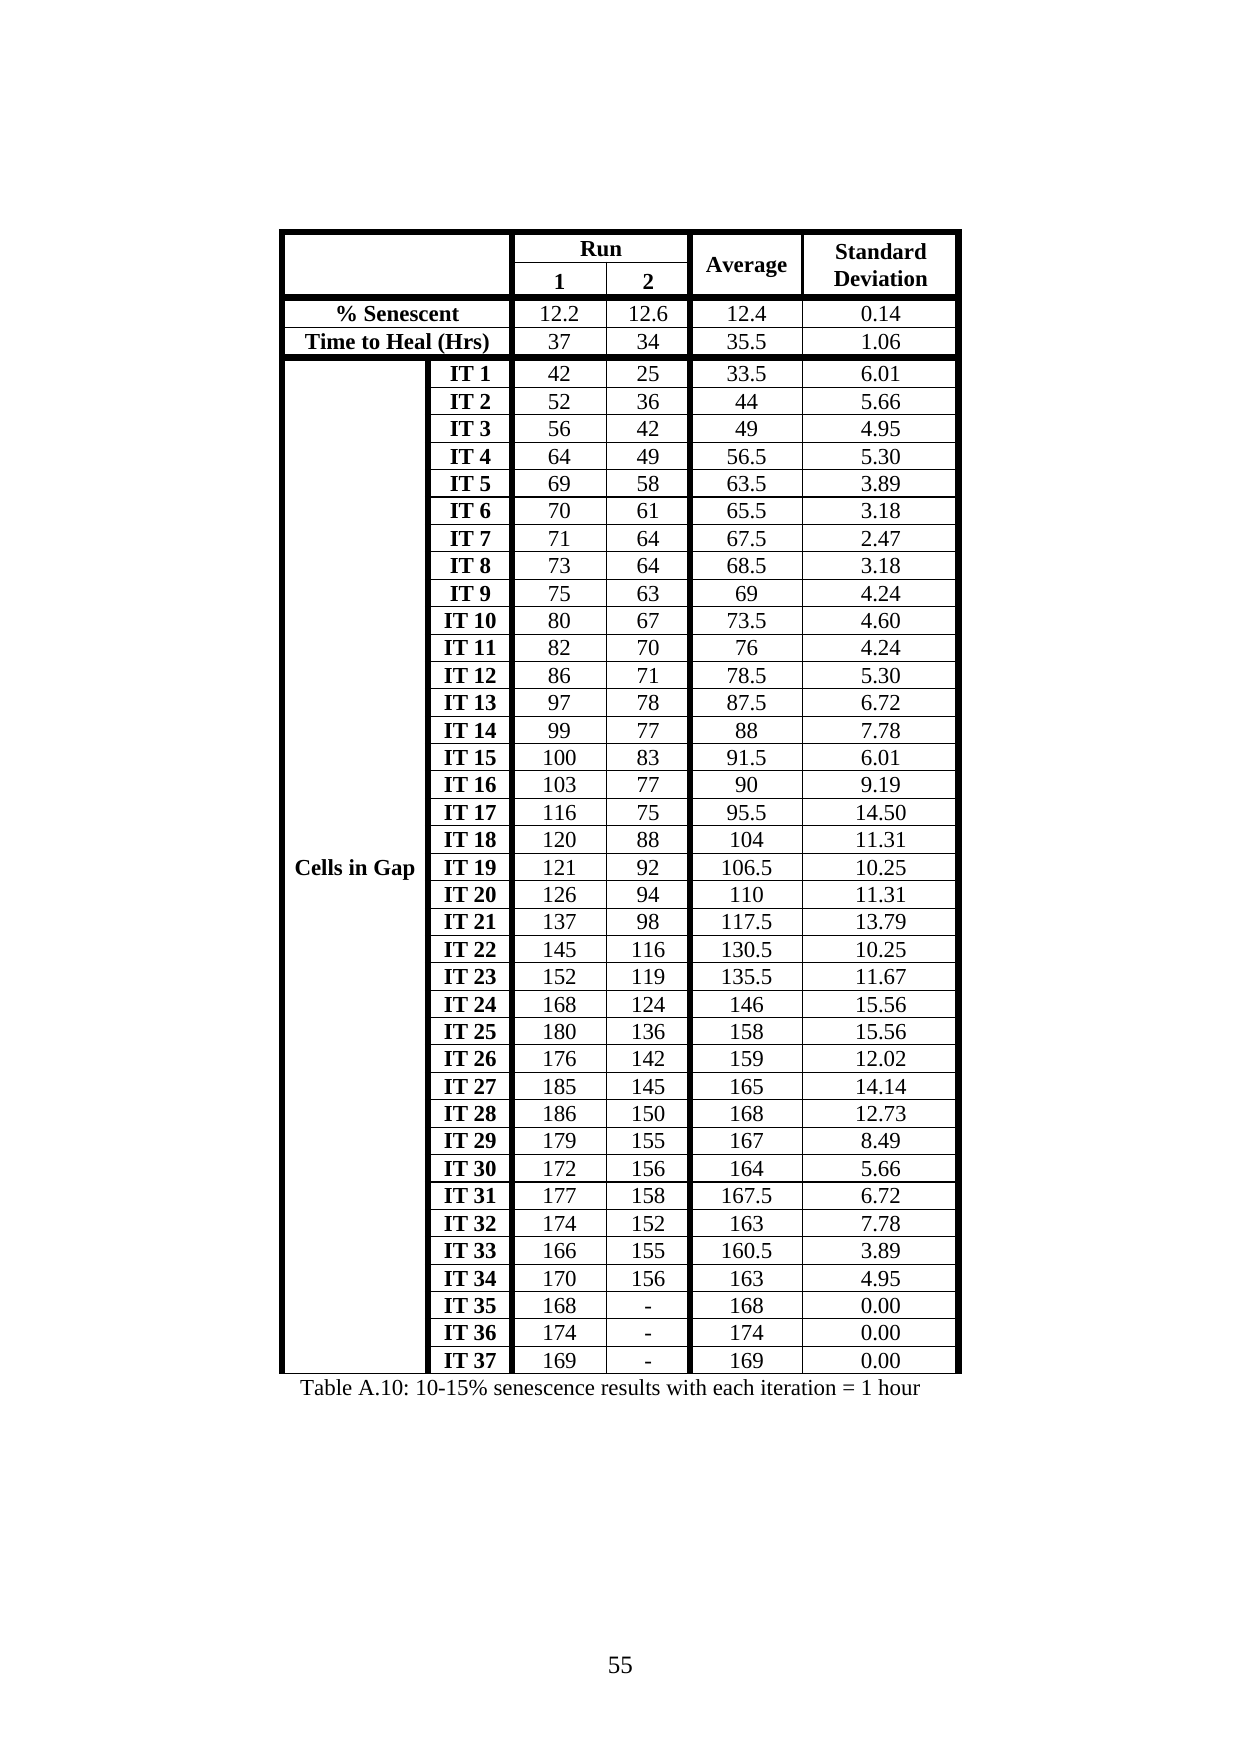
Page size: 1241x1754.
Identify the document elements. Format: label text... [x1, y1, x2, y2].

table_cell IT 32 [431, 1210, 509, 1236]
table_cell 170 [515, 1265, 606, 1291]
table_cell IT 28 [431, 1100, 509, 1127]
table_cell 5.66 [803, 1155, 955, 1181]
table_cell 71 [607, 662, 687, 688]
table_cell 83 [607, 744, 687, 770]
table_cell 3.89 [803, 470, 955, 496]
table_cell 11.31 [803, 881, 955, 907]
table_cell IT 25 [431, 1018, 509, 1044]
table_cell 142 [607, 1045, 687, 1072]
table_cell 58 [607, 470, 687, 496]
table_cell Time to Heal (Hrs) [285, 328, 509, 354]
table_cell 75 [607, 799, 687, 825]
table_cell 64 [607, 552, 687, 579]
table_cell IT 31 [431, 1183, 509, 1209]
table_cell IT 4 [431, 443, 509, 469]
table_cell 71 [515, 525, 606, 551]
table_cell 135.5 [693, 963, 802, 989]
table_cell 0.00 [803, 1347, 955, 1373]
table_cell 90 [693, 771, 802, 798]
table_cell IT 17 [431, 799, 509, 825]
table_cell 10.25 [803, 854, 955, 880]
table_cell 77 [607, 717, 687, 743]
table_cell 7.78 [803, 717, 955, 743]
table_cell IT 10 [431, 607, 509, 633]
table_cell IT 14 [431, 717, 509, 743]
table_cell 69 [515, 470, 606, 496]
table_cell 179 [515, 1128, 606, 1154]
table_cell 0.14 [803, 301, 955, 327]
table_cell 165 [693, 1073, 802, 1099]
table_cell IT 36 [431, 1319, 509, 1346]
table_cell IT 24 [431, 991, 509, 1017]
table_cell IT 12 [431, 662, 509, 688]
table_cell 8.49 [803, 1128, 955, 1154]
table_cell IT 15 [431, 744, 509, 770]
table_cell 9.19 [803, 771, 955, 798]
table_cell 12.73 [803, 1100, 955, 1127]
table_cell 124 [607, 991, 687, 1017]
table_cell Cells in Gap [285, 361, 425, 1373]
table_cell 4.95 [803, 415, 955, 442]
table_cell 169 [693, 1347, 802, 1373]
table_cell 61 [607, 498, 687, 524]
table_cell 119 [607, 963, 687, 989]
table_cell IT 22 [431, 936, 509, 962]
table_cell 42 [607, 415, 687, 442]
table_cell 14.50 [803, 799, 955, 825]
table_cell 168 [515, 991, 606, 1017]
table_cell 176 [515, 1045, 606, 1072]
table_cell 76 [693, 635, 802, 661]
table_cell 77 [607, 771, 687, 798]
table_cell IT 6 [431, 498, 509, 524]
table_cell 98 [607, 909, 687, 935]
table_cell IT 19 [431, 854, 509, 880]
table_cell 49 [693, 415, 802, 442]
table_cell 91.5 [693, 744, 802, 770]
table_cell 64 [515, 443, 606, 469]
table_cell 75 [515, 580, 606, 606]
table_cell 92 [607, 854, 687, 880]
table_cell 6.01 [803, 744, 955, 770]
table_cell IT 7 [431, 525, 509, 551]
table_cell 1.06 [803, 328, 955, 354]
table_cell 166 [515, 1237, 606, 1263]
table_cell IT 5 [431, 470, 509, 496]
table_cell 68.5 [693, 552, 802, 579]
table_cell 3.18 [803, 552, 955, 579]
table_cell 104 [693, 826, 802, 853]
table_cell 103 [515, 771, 606, 798]
table_cell 2 [607, 263, 687, 294]
table_cell 12.2 [515, 301, 606, 327]
table_cell 11.31 [803, 826, 955, 853]
table_cell 10.25 [803, 936, 955, 962]
table_cell IT 27 [431, 1073, 509, 1099]
table_cell 4.24 [803, 635, 955, 661]
table_cell 167 [693, 1128, 802, 1154]
table_cell 121 [515, 854, 606, 880]
table_cell 4.24 [803, 580, 955, 606]
table_cell % Senescent [285, 301, 509, 327]
table_cell 159 [693, 1045, 802, 1072]
table_cell 44 [693, 388, 802, 414]
table_cell 63.5 [693, 470, 802, 496]
text Table A.10: 10-15% senescence results with each iteration = 1 hour [150, 1374, 1090, 1429]
table_cell 120 [515, 826, 606, 853]
table_cell 146 [693, 991, 802, 1017]
table_cell 116 [515, 799, 606, 825]
table_cell IT 33 [431, 1237, 509, 1263]
table_cell 130.5 [693, 936, 802, 962]
table_cell 0.00 [803, 1319, 955, 1346]
table_cell 6.72 [803, 1183, 955, 1209]
table_cell 6.01 [803, 361, 955, 387]
table_cell 73 [515, 552, 606, 579]
table_cell 137 [515, 909, 606, 935]
table_cell 70 [607, 635, 687, 661]
table_header Run [515, 235, 687, 262]
table_cell 158 [607, 1183, 687, 1209]
table_cell 106.5 [693, 854, 802, 880]
table_cell IT 13 [431, 689, 509, 716]
table_cell 167.5 [693, 1183, 802, 1209]
table_cell IT 29 [431, 1128, 509, 1154]
table_cell 152 [607, 1210, 687, 1236]
table_cell 155 [607, 1237, 687, 1263]
table_cell - [607, 1319, 687, 1346]
table_cell IT 1 [431, 361, 509, 387]
table_cell 4.60 [803, 607, 955, 633]
table_cell 168 [693, 1292, 802, 1318]
table_cell 97 [515, 689, 606, 716]
table_cell 88 [693, 717, 802, 743]
table_cell 150 [607, 1100, 687, 1127]
table_cell 14.14 [803, 1073, 955, 1099]
table_header Standard Deviation [804, 235, 955, 294]
table_cell 185 [515, 1073, 606, 1099]
table_cell 99 [515, 717, 606, 743]
table_cell 56.5 [693, 443, 802, 469]
table_cell 3.89 [803, 1237, 955, 1263]
table_cell 5.30 [803, 443, 955, 469]
table_cell 156 [607, 1265, 687, 1291]
table_cell 174 [515, 1210, 606, 1236]
table_cell IT 11 [431, 635, 509, 661]
table_cell 168 [693, 1100, 802, 1127]
table_cell IT 21 [431, 909, 509, 935]
table_cell 82 [515, 635, 606, 661]
table_cell IT 20 [431, 881, 509, 907]
table_cell 65.5 [693, 498, 802, 524]
table_cell IT 30 [431, 1155, 509, 1181]
table_cell 6.72 [803, 689, 955, 716]
table_cell 163 [693, 1210, 802, 1236]
table_cell 116 [607, 936, 687, 962]
table_cell 35.5 [693, 328, 802, 354]
table_cell 49 [607, 443, 687, 469]
table_cell IT 37 [431, 1347, 509, 1373]
table_cell 52 [515, 388, 606, 414]
table_cell 0.00 [803, 1292, 955, 1318]
table_cell 78 [607, 689, 687, 716]
table_cell 87.5 [693, 689, 802, 716]
table_cell 136 [607, 1018, 687, 1044]
table_cell 172 [515, 1155, 606, 1181]
table_cell 34 [607, 328, 687, 354]
table_cell IT 18 [431, 826, 509, 853]
table_cell 86 [515, 662, 606, 688]
table_cell 11.67 [803, 963, 955, 989]
table_cell 180 [515, 1018, 606, 1044]
table_cell IT 2 [431, 388, 509, 414]
table_cell 78.5 [693, 662, 802, 688]
table_cell 80 [515, 607, 606, 633]
table_cell 94 [607, 881, 687, 907]
table_header Average [693, 235, 801, 294]
table_cell 95.5 [693, 799, 802, 825]
table_cell 174 [693, 1319, 802, 1346]
table_cell 73.5 [693, 607, 802, 633]
table_cell 168 [515, 1292, 606, 1318]
table_cell 12.02 [803, 1045, 955, 1072]
table_cell 2.47 [803, 525, 955, 551]
table_cell IT 34 [431, 1265, 509, 1291]
table_cell - [607, 1347, 687, 1373]
table_cell 145 [607, 1073, 687, 1099]
table_cell 156 [607, 1155, 687, 1181]
table_cell IT 3 [431, 415, 509, 442]
table_cell 69 [693, 580, 802, 606]
table_cell 164 [693, 1155, 802, 1181]
table_cell 117.5 [693, 909, 802, 935]
table_cell IT 26 [431, 1045, 509, 1072]
table_cell 174 [515, 1319, 606, 1346]
table_cell 163 [693, 1265, 802, 1291]
table_cell 63 [607, 580, 687, 606]
table_cell 3.18 [803, 498, 955, 524]
table_cell IT 23 [431, 963, 509, 989]
table_cell 155 [607, 1128, 687, 1154]
table_cell - [607, 1292, 687, 1318]
table_cell 67 [607, 607, 687, 633]
table_cell 177 [515, 1183, 606, 1209]
table_cell 1 [515, 263, 606, 294]
table_cell 5.66 [803, 388, 955, 414]
table_cell 15.56 [803, 991, 955, 1017]
table_cell 100 [515, 744, 606, 770]
table_cell 88 [607, 826, 687, 853]
table_cell 186 [515, 1100, 606, 1127]
table_cell 126 [515, 881, 606, 907]
table_cell 67.5 [693, 525, 802, 551]
table_cell 33.5 [693, 361, 802, 387]
table_cell 160.5 [693, 1237, 802, 1263]
table_cell 42 [515, 361, 606, 387]
table_cell IT 9 [431, 580, 509, 606]
table_cell 25 [607, 361, 687, 387]
table_cell 12.4 [693, 301, 802, 327]
table_cell 56 [515, 415, 606, 442]
table_cell 7.78 [803, 1210, 955, 1236]
table_cell 15.56 [803, 1018, 955, 1044]
table_cell 110 [693, 881, 802, 907]
table_cell 12.6 [607, 301, 687, 327]
table_cell IT 35 [431, 1292, 509, 1318]
table_cell 152 [515, 963, 606, 989]
table_cell 70 [515, 498, 606, 524]
table_cell 4.95 [803, 1265, 955, 1291]
table_cell 145 [515, 936, 606, 962]
table_cell IT 16 [431, 771, 509, 798]
table_cell IT 8 [431, 552, 509, 579]
table_cell 158 [693, 1018, 802, 1044]
table_cell 169 [515, 1347, 606, 1373]
table_header [285, 235, 509, 294]
table_cell 5.30 [803, 662, 955, 688]
table_cell 64 [607, 525, 687, 551]
table_cell 37 [515, 328, 606, 354]
table_cell 36 [607, 388, 687, 414]
table_cell 13.79 [803, 909, 955, 935]
